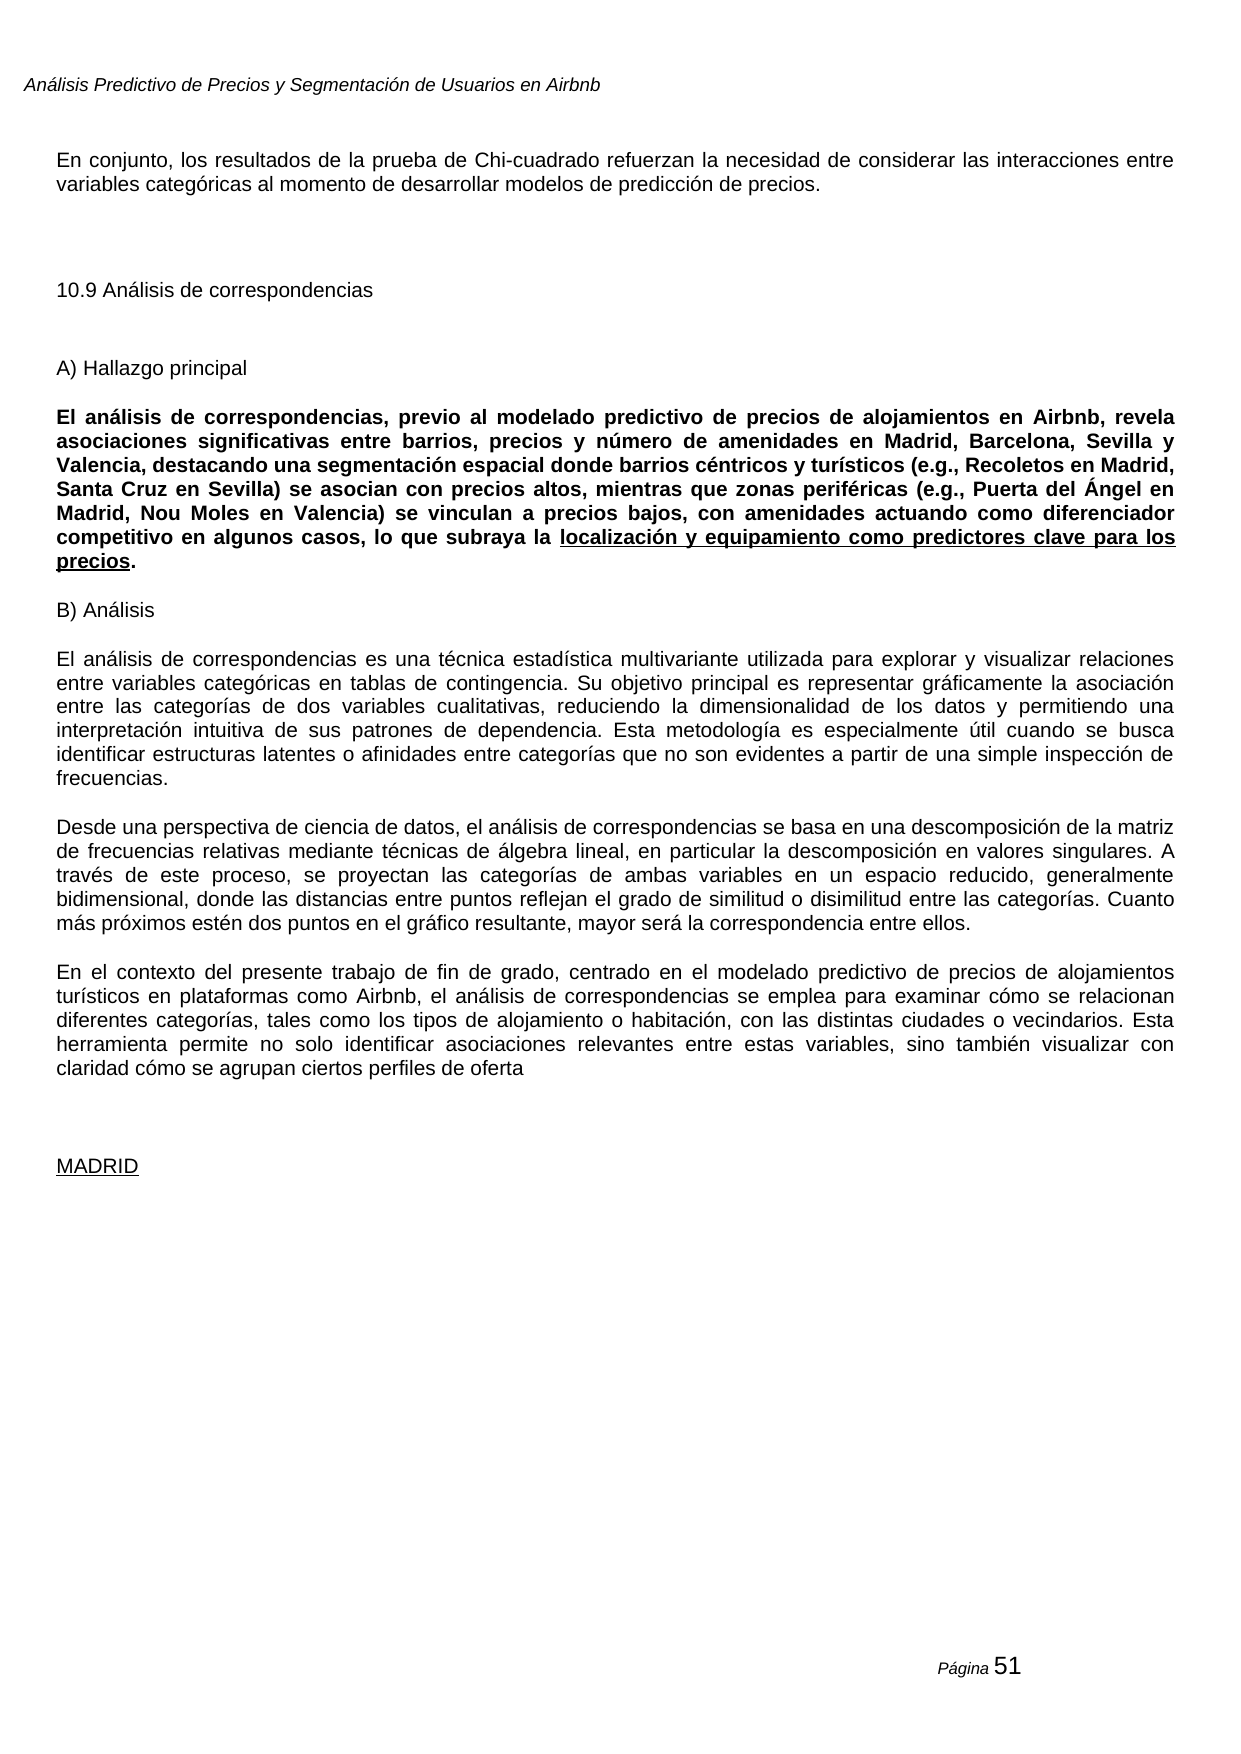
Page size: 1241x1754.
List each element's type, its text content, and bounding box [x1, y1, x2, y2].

text En el contexto del presente trabajo de fin de grado, centrado en el modelado predictivo de precios de alojamientos turísticos en plataformas como Airbnb, el análisis de correspondencias se emplea para examinar cómo se relacionan diferentes categorías, tales como los tipos de alojamiento o habitación, con las distintas ciudades o vecindarios. Esta herramienta permite no solo identificar asociaciones relevantes entre estas variables, sino también visualizar con claridad cómo se agrupan ciertos perfiles de oferta [56, 960, 1176, 1080]
text B) Análisis [56, 597, 1176, 621]
text El análisis de correspondencias es una técnica estadística multivariante utilizada para explorar y visualizar relaciones entre variables categóricas en tablas de contingencia. Su objetivo principal es representar gráficamente la asociación entre las categorías de dos variables cualitativas, reduciendo la dimensionalidad de los datos y permitiendo una interpretación intuitiva de sus patrones de dependencia. Esta metodología es especialmente útil cuando se busca identificar estructuras latentes o afinidades entre categorías que no son evidentes a partir de una simple inspección de frecuencias. [56, 646, 1176, 790]
text MADRID [56, 1154, 1176, 1178]
text A) Hallazgo principal [56, 356, 1176, 380]
text En conjunto, los resultados de la prueba de Chi-cuadrado refuerzan la necesidad de considerar las interacciones entre variables categóricas al momento de desarrollar modelos de predicción de precios. [56, 148, 1176, 196]
subtitle 10.9 Análisis de correspondencias [56, 278, 1176, 302]
text Desde una perspectiva de ciencia de datos, el análisis de correspondencias se basa en una descomposición de la matriz de frecuencias relativas mediante técnicas de álgebra lineal, en particular la descomposición en valores singulares. A través de este proceso, se proyectan las categorías de ambas variables en un espacio reducido, generalmente bidimensional, donde las distancias entre puntos reflejan el grado de similitud o disimilitud entre las categorías. Cuanto más próximos estén dos puntos en el gráfico resultante, mayor será la correspondencia entre ellos. [56, 815, 1176, 935]
